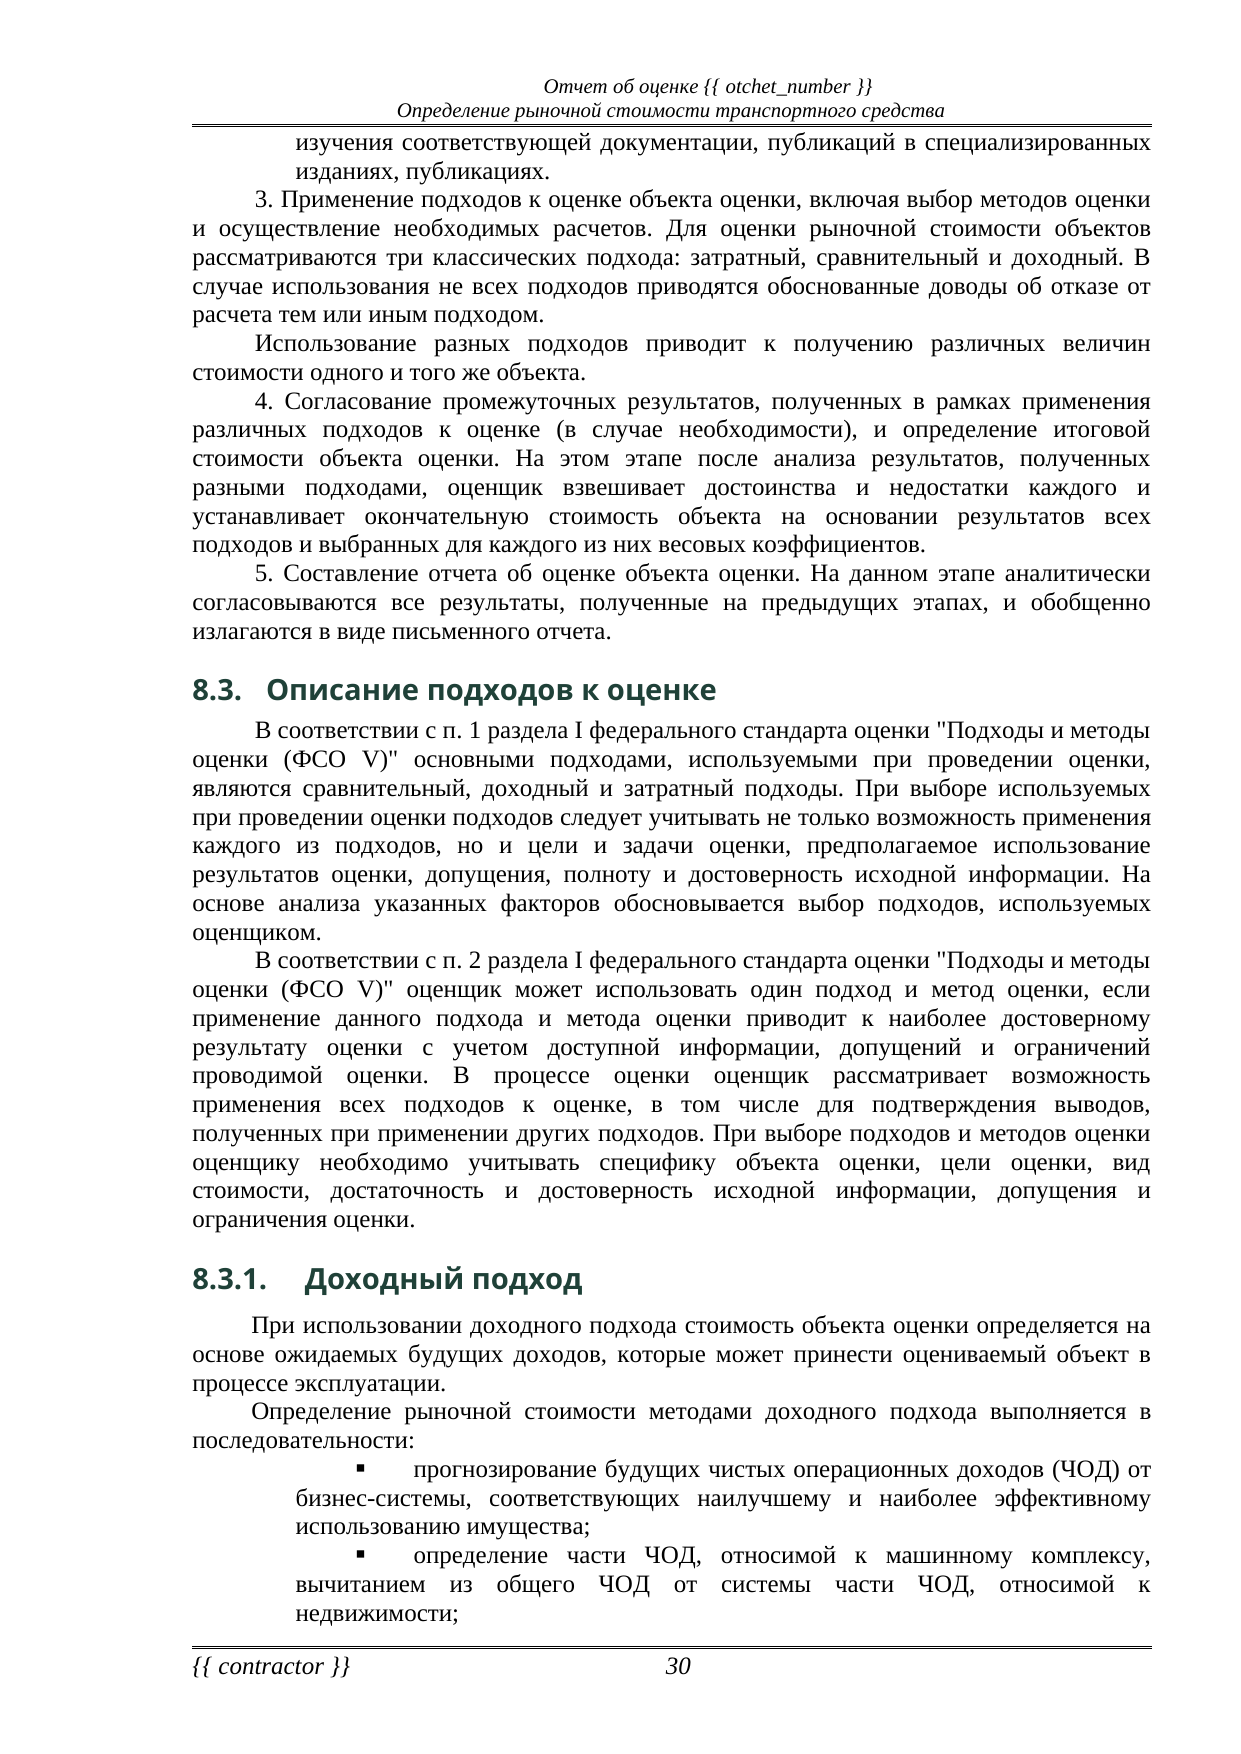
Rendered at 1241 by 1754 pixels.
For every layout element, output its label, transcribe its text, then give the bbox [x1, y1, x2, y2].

text 5. Составление отчета об оценке объекта оценки. На данном этапе аналитически согласовываются все результаты, полученные на предыдущих этапах, и обобщенно излагаются в виде письменного отчета. [192, 558, 1152, 644]
text В соответствии с п. 2 раздела I федерального стандарта оценки "Подходы и методы оценки (ФСО V)" оценщик может использовать один подход и метод оценки, если применение данного подхода и метода оценки приводит к наиболее достоверному результату оценки с учетом доступной информации, допущений и ограничений проводимой оценки. В процессе оценки оценщик рассматривает возможность применения всех подходов к оценке, в том числе для подтверждения выводов, полученных при применении других подходов. При выборе подходов и методов оценки оценщику необходимо учитывать специфику объекта оценки, цели оценки, вид стоимости, достаточность и достоверность исходной информации, допущения и ограничения оценки. [192, 946, 1152, 1233]
text Описание подходов к оценке [192, 669, 1152, 709]
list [266, 127, 1152, 184]
text Использование разных подходов приводит к получению различных величин стоимости одного и того же объекта. [192, 328, 1152, 386]
text Определение рыночной стоимости методами доходного подхода выполняется в последовательности: [192, 1396, 1152, 1454]
text В соответствии с п. 1 раздела I федерального стандарта оценки "Подходы и методы оценки (ФСО V)" основными подходами, используемыми при проведении оценки, являются сравнительный, доходный и затратный подходы. При выборе используемых при проведении оценки подходов следует учитывать не только возможность применения каждого из подходов, но и цели и задачи оценки, предполагаемое использование результатов оценки, допущения, полноту и достоверность исходной информации. На основе анализа указанных факторов обосновывается выбор подходов, используемых оценщиком. [192, 716, 1152, 946]
list прогнозирование будущих чистых операционных доходов (ЧОД) от бизнес-системы, соответствующих наилучшему и наиболее эффективному использованию имущества; [295, 1454, 1152, 1540]
text 4. Согласование промежуточных результатов, полученных в рамках применения различных подходов к оценке (в случае необходимости), и определение итоговой стоимости объекта оценки. На этом этапе после анализа результатов, полученных разными подходами, оценщик взвешивает достоинства и недостатки каждого и устанавливает окончательную стоимость объекта на основании результатов всех подходов и выбранных для каждого из них весовых коэффициентов. [192, 386, 1152, 558]
text 3. Применение подходов к оценке объекта оценки, включая выбор методов оценки и осуществление необходимых расчетов. Для оценки рыночной стоимости объектов рассматриваются три классических подхода: затратный, сравнительный и доходный. В случае использования не всех подходов приводятся обоснованные доводы об отказе от расчета тем или иным подходом. [192, 184, 1152, 328]
text При использовании доходного подхода стоимость объекта оценки определяется на основе ожидаемых будущих доходов, которые может принести оцениваемый объект в процессе эксплуатации. [192, 1310, 1152, 1396]
list определение части ЧОД, относимой к машинному комплексу, вычитанием из общего ЧОД от системы части ЧОД, относимой к недвижимости; [295, 1540, 1152, 1626]
text Доходный подход [192, 1258, 1152, 1298]
